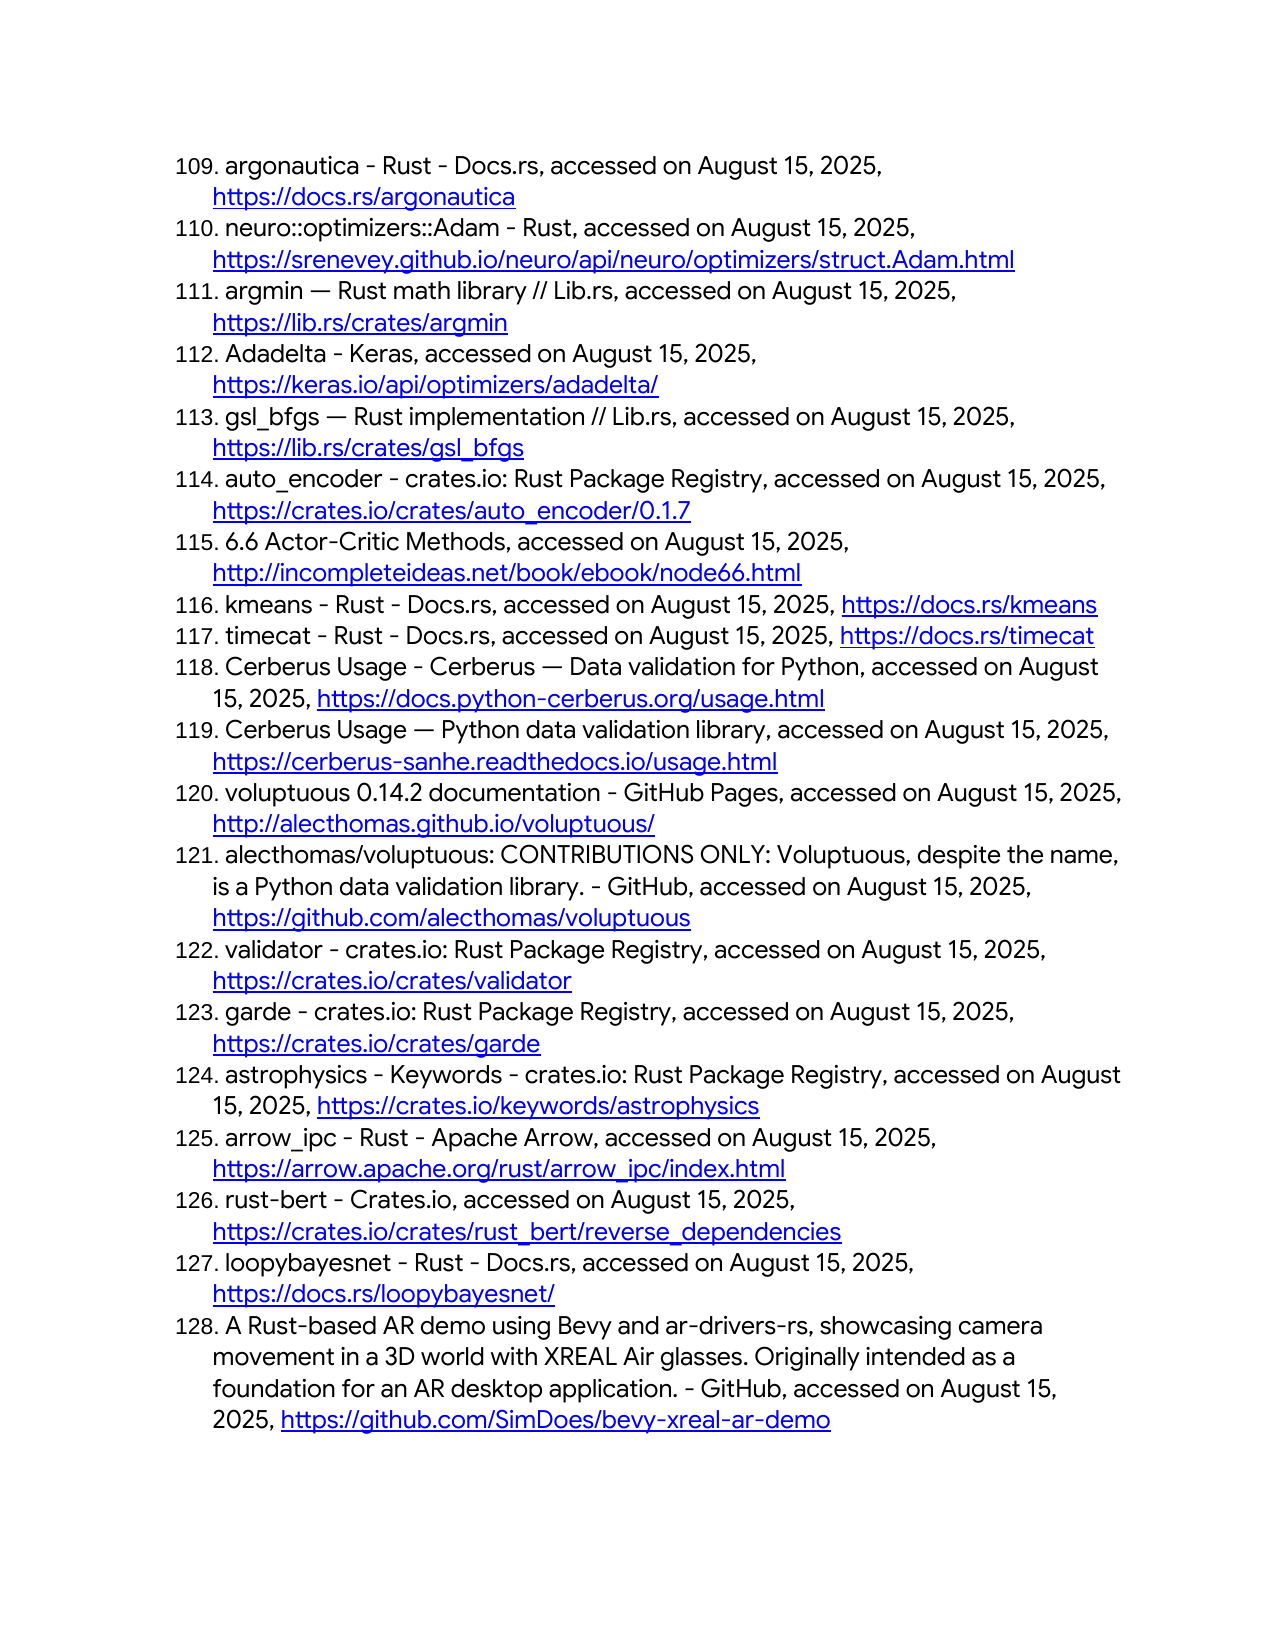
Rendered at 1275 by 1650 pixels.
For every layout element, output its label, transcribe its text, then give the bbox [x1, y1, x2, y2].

list A Rust-based AR demo using Bevy and ar-drivers-rs, showcasing camera movement in a 3D world with XREAL Air glasses. Originally intended as a foundation for an AR desktop application. - GitHub, accessed on August 15, 2025, https://github.com/SimDoes/bevy-xreal-ar-demo [175, 1310, 1125, 1436]
list validator - crates.io: Rust Package Registry, accessed on August 15, 2025, https://crates.io/crates/validator [175, 934, 1125, 997]
list Cerberus Usage - Cerberus — Data validation for Python, accessed on August 15, 2025, https://docs.python-cerberus.org/usage.html [175, 652, 1125, 714]
list argonautica - Rust - Docs.rs, accessed on August 15, 2025, https://docs.rs/argonautica [175, 150, 1125, 213]
list kmeans - Rust - Docs.rs, accessed on August 15, 2025, https://docs.rs/kmeans [175, 589, 1125, 620]
list 6.6 Actor-Critic Methods, accessed on August 15, 2025, http://incompleteideas.net/book/ebook/node66.html [175, 526, 1125, 589]
list garde - crates.io: Rust Package Registry, accessed on August 15, 2025, https://crates.io/crates/garde [175, 997, 1125, 1059]
list astrophysics - Keywords - crates.io: Rust Package Registry, accessed on August 15, 2025, https://crates.io/keywords/astrophysics [175, 1059, 1125, 1122]
list arrow_ipc - Rust - Apache Arrow, accessed on August 15, 2025, https://arrow.apache.org/rust/arrow_ipc/index.html [175, 1122, 1125, 1185]
list Adadelta - Keras, accessed on August 15, 2025, https://keras.io/api/optimizers/adadelta/ [175, 338, 1125, 401]
list rust-bert - Crates.io, accessed on August 15, 2025, https://crates.io/crates/rust_bert/reverse_dependencies [175, 1185, 1125, 1247]
list timecat - Rust - Docs.rs, accessed on August 15, 2025, https://docs.rs/timecat [175, 620, 1125, 652]
list gsl_bfgs — Rust implementation // Lib.rs, accessed on August 15, 2025, https://lib.rs/crates/gsl_bfgs [175, 401, 1125, 463]
list auto_encoder - crates.io: Rust Package Registry, accessed on August 15, 2025, https://crates.io/crates/auto_encoder/0.1.7 [175, 463, 1125, 526]
list loopybayesnet - Rust - Docs.rs, accessed on August 15, 2025, https://docs.rs/loopybayesnet/ [175, 1247, 1125, 1310]
list argmin — Rust math library // Lib.rs, accessed on August 15, 2025, https://lib.rs/crates/argmin [175, 275, 1125, 338]
list Cerberus Usage — Python data validation library, accessed on August 15, 2025, https://cerberus-sanhe.readthedocs.io/usage.html [175, 714, 1125, 777]
list neuro::optimizers::Adam - Rust, accessed on August 15, 2025, https://srenevey.github.io/neuro/api/neuro/optimizers/struct.Adam.html [175, 213, 1125, 275]
list alecthomas/voluptuous: CONTRIBUTIONS ONLY: Voluptuous, despite the name, is a Python data validation library. - GitHub, accessed on August 15, 2025, https://github.com/alecthomas/voluptuous [175, 840, 1125, 934]
list voluptuous 0.14.2 documentation - GitHub Pages, accessed on August 15, 2025, http://alecthomas.github.io/voluptuous/ [175, 777, 1125, 840]
